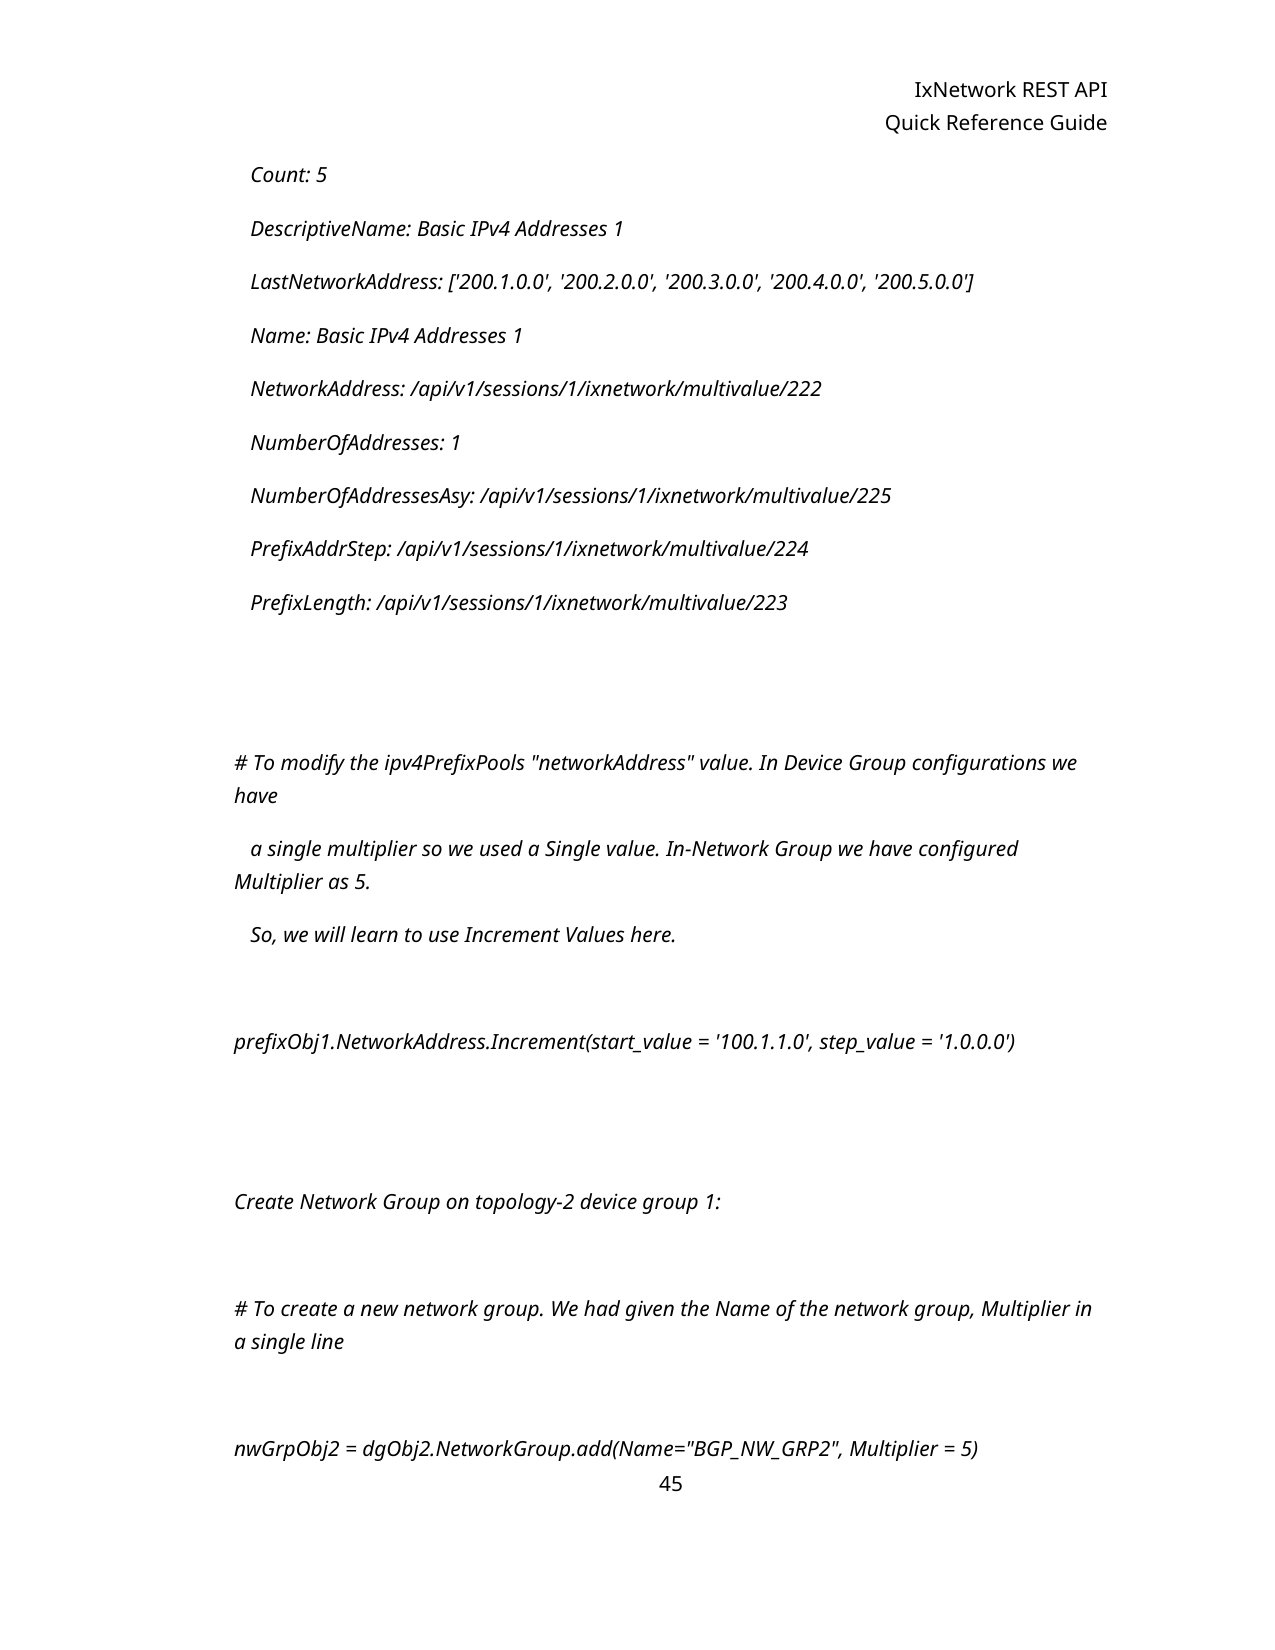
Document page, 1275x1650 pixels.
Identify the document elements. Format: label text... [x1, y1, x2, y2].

text # To modify the ipv4PrefixPools "networkAddress" value. In Device Group configurations we have [234, 748, 1107, 809]
text LastNetworkAddress: ['200.1.0.0', '200.2.0.0', '200.3.0.0', '200.4.0.0', '200.5.0.0'] [234, 267, 1107, 296]
text NumberOfAddressesAsy: /api/v1/sessions/1/ixnetwork/multivalue/225 [234, 481, 1107, 509]
text NumberOfAddresses: 1 [234, 428, 1107, 456]
text PrefixAddrStep: /api/v1/sessions/1/ixnetwork/multivalue/224 [234, 534, 1107, 563]
text # To create a new network group. We had given the Name of the network group, Multiplier in a single line [234, 1294, 1107, 1355]
text prefixObj1.NetworkAddress.Increment(start_value = '100.1.1.0', step_value = '1.0.0.0') [234, 1027, 1107, 1056]
text DescriptiveName: Basic IPv4 Addresses 1 [234, 214, 1107, 242]
text Count: 5 [234, 160, 1107, 189]
text Name: Basic IPv4 Addresses 1 [234, 321, 1107, 349]
text PrefixLength: /api/v1/sessions/1/ixnetwork/multivalue/223 [234, 588, 1107, 616]
text Create Network Group on topology-2 device group 1: [234, 1187, 1107, 1216]
text nwGrpObj2 = dgObj2.NetworkGroup.add(Name="BGP_NW_GRP2", Multiplier = 5) [234, 1434, 1107, 1462]
text NetworkAddress: /api/v1/sessions/1/ixnetwork/multivalue/222 [234, 374, 1107, 403]
text a single multiplier so we used a Single value. In-Network Group we have configured Multiplier as 5. [234, 834, 1107, 895]
text So, we will learn to use Increment Values here. [234, 920, 1107, 949]
